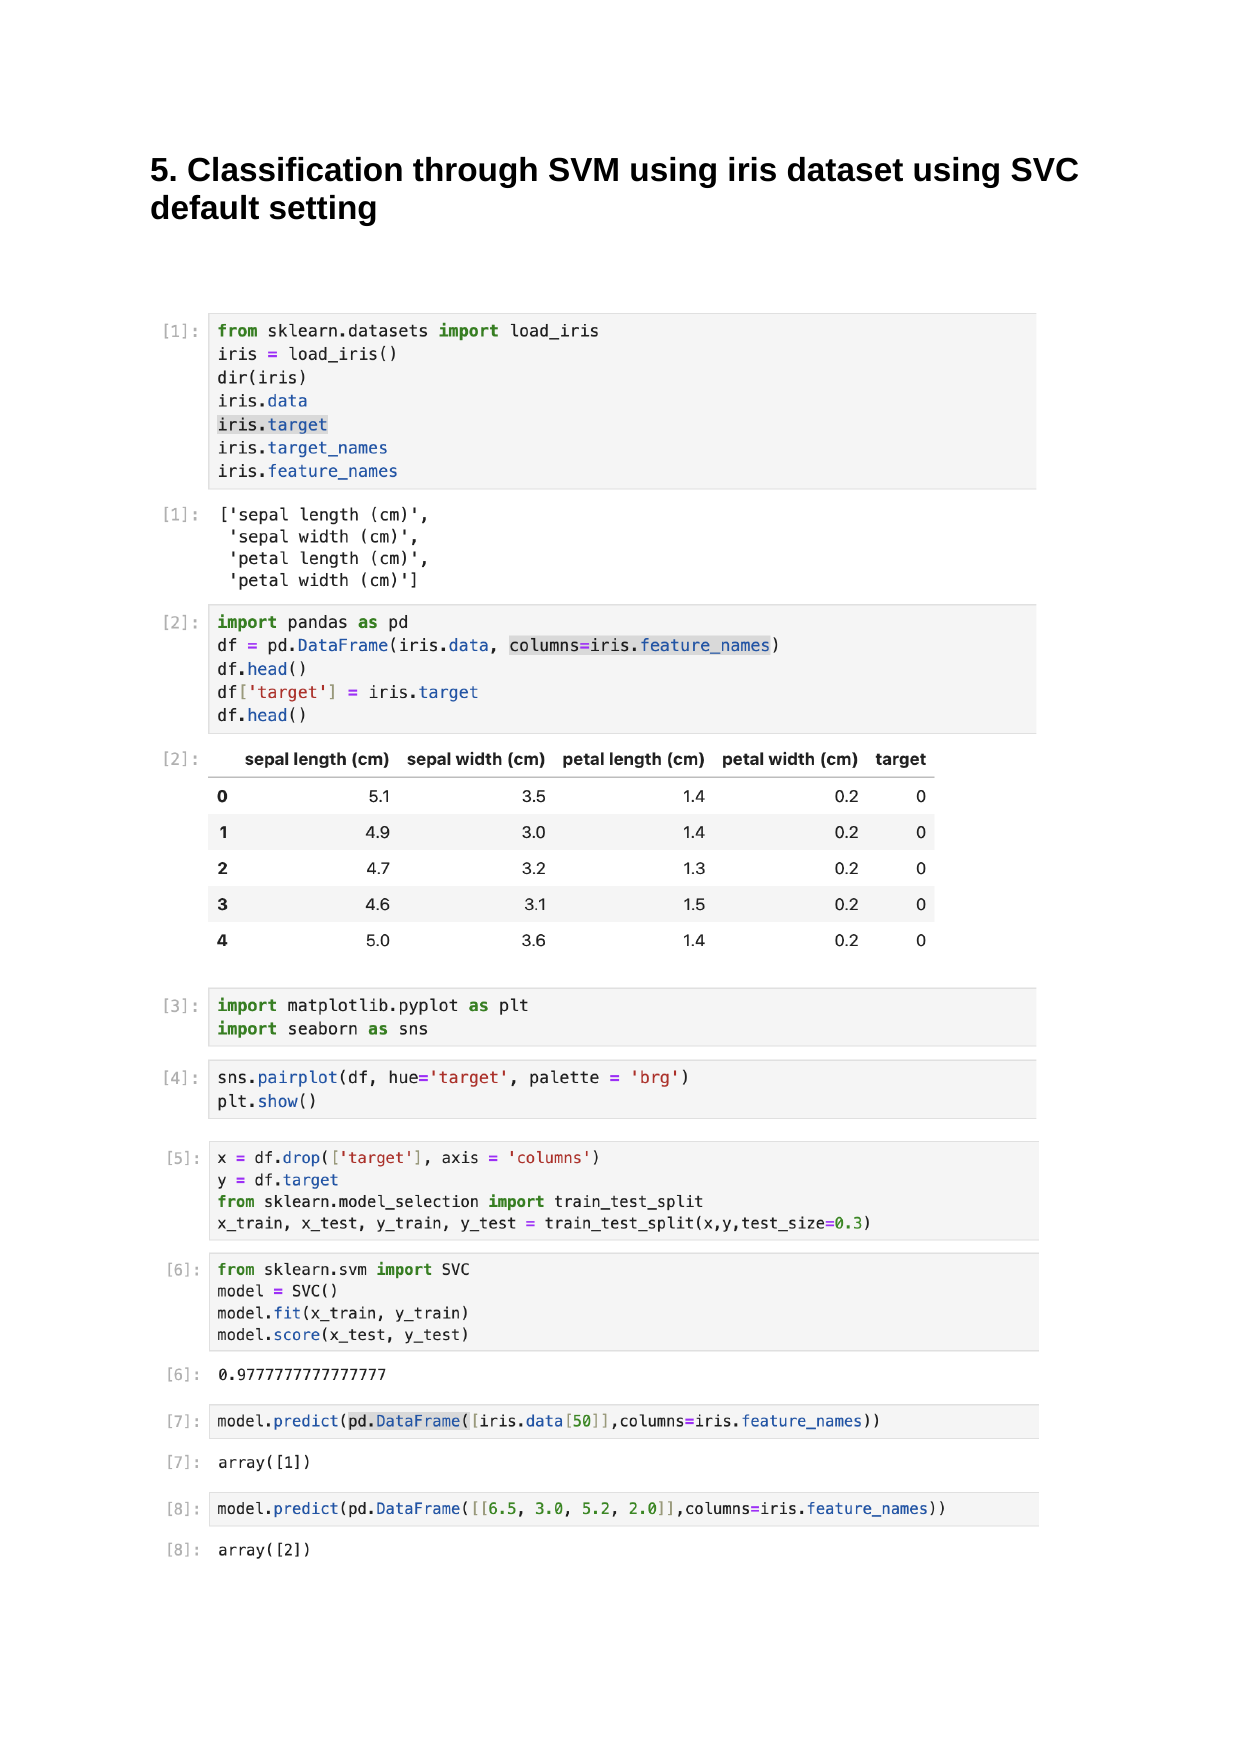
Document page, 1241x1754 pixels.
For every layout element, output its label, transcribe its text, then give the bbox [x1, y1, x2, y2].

text 5. Classification through SVM using iris dataset using SVC default setting [150, 150, 1090, 227]
picture [150, 307, 1039, 1573]
